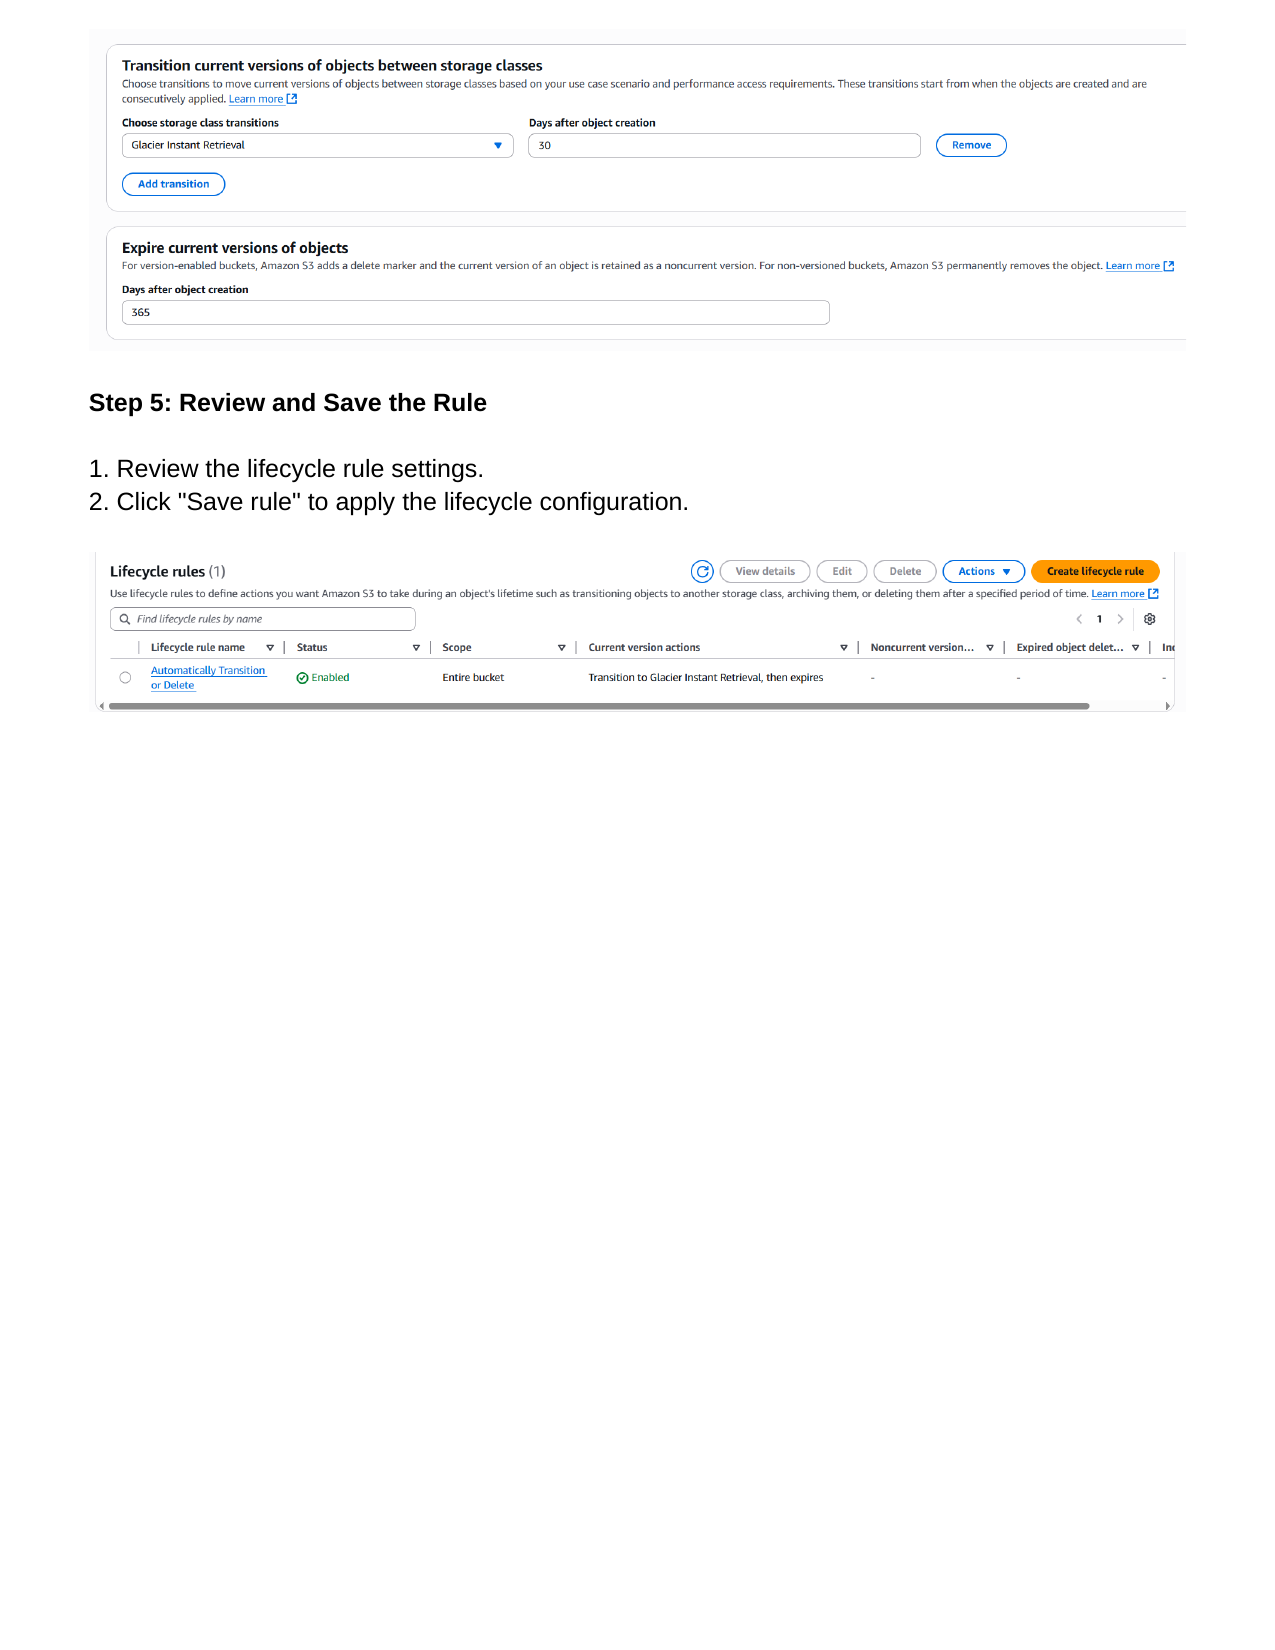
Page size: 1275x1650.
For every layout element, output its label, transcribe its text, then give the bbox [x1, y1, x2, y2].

picture [88, 29, 1187, 351]
text Step 5: Review and Save the Rule [89, 388, 1186, 416]
picture [88, 552, 1187, 712]
text 1. Review the lifecycle rule settings. [89, 454, 1186, 482]
text 2. Click "Save rule" to apply the lifecycle configuration. [89, 487, 1186, 516]
